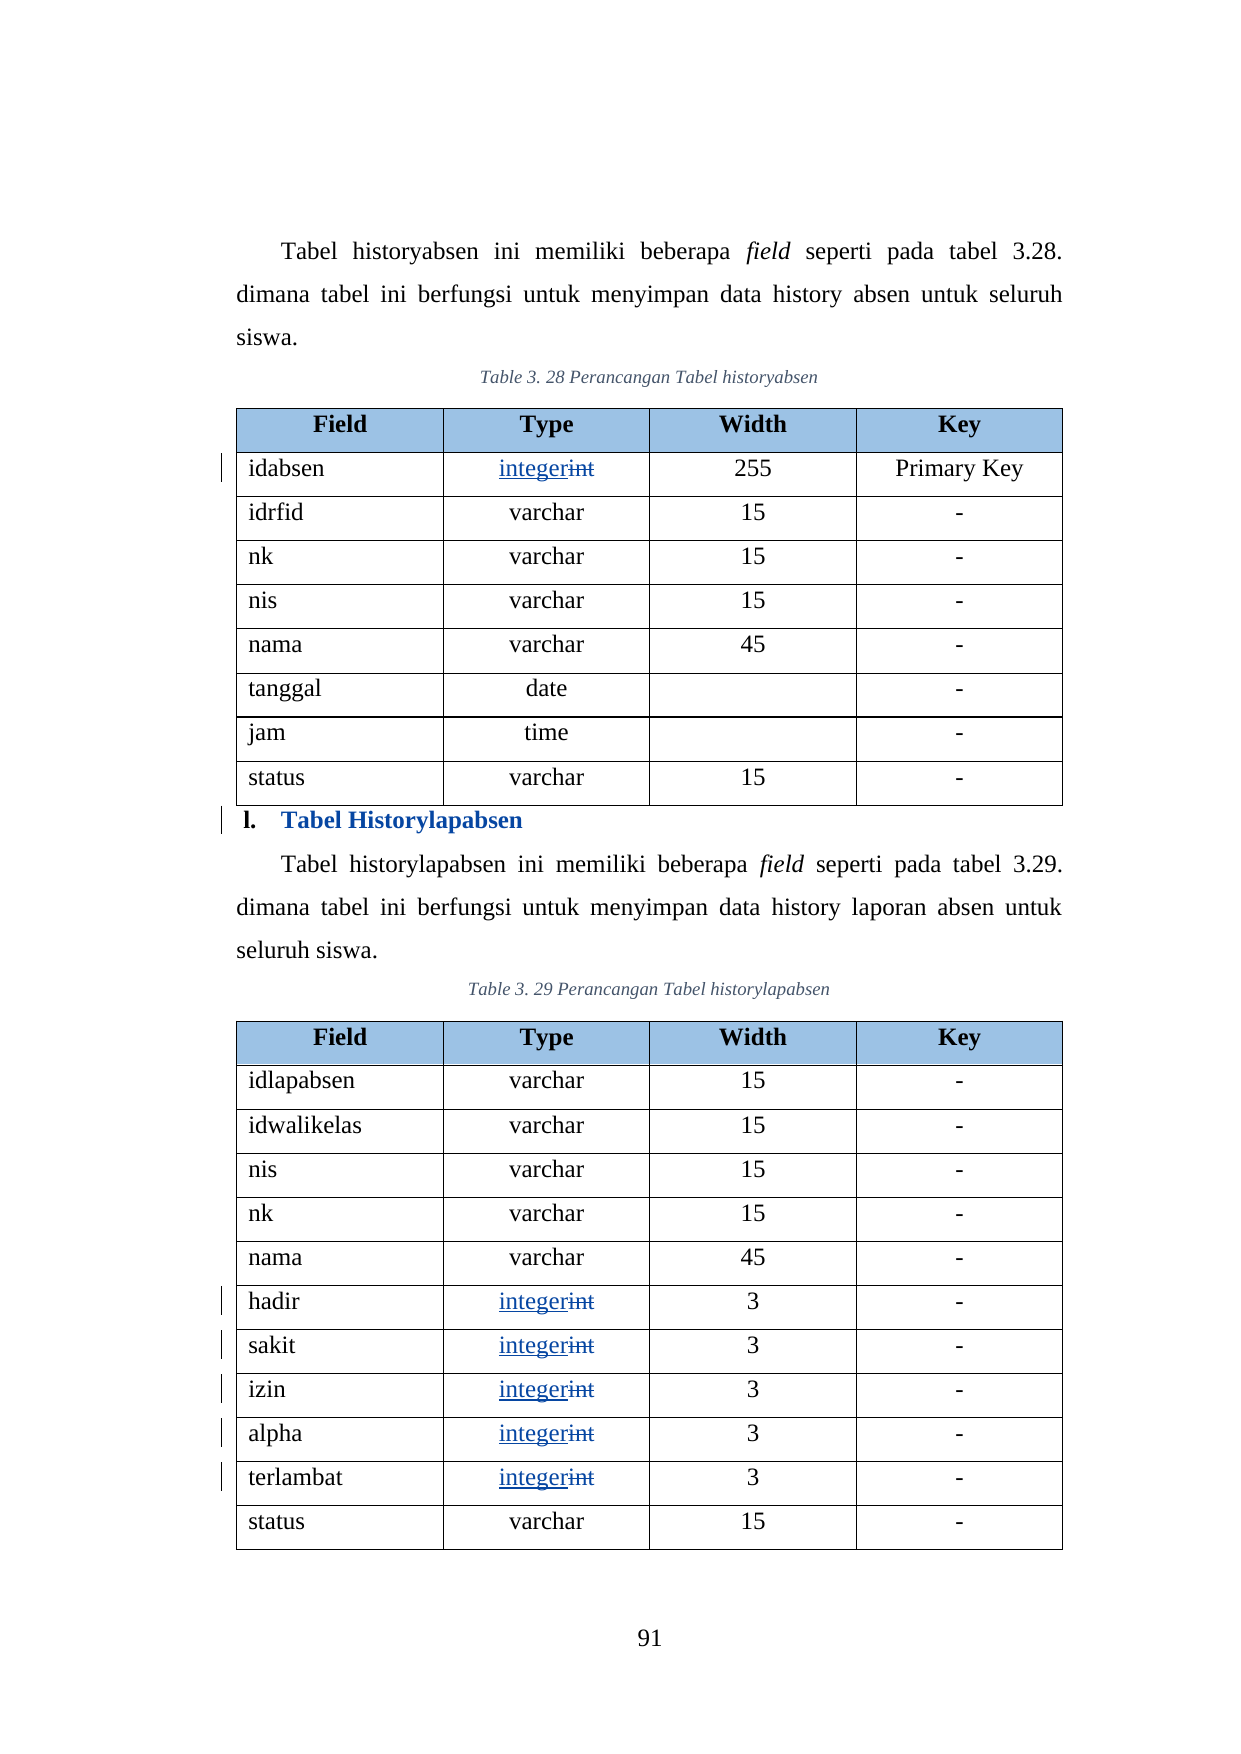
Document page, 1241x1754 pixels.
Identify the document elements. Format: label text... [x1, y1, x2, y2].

table_cell [444, 1374, 649, 1417]
table_cell 15 [650, 1154, 856, 1197]
table_cell - [857, 674, 1062, 716]
table_cell nama [237, 1242, 443, 1285]
table_cell time [444, 718, 649, 761]
table_cell [444, 1462, 649, 1505]
table_cell idrfid [237, 497, 443, 540]
table_cell varchar [444, 762, 649, 804]
table_cell 3 [650, 1374, 856, 1417]
table_cell - [857, 718, 1062, 761]
table_cell terlambat [237, 1462, 443, 1505]
table_cell varchar [444, 541, 649, 584]
table_cell idwalikelas [237, 1110, 443, 1153]
table_cell hadir [237, 1286, 443, 1329]
table_cell alpha [237, 1418, 443, 1461]
table_cell 15 [650, 1066, 856, 1109]
table_cell 3 [650, 1286, 856, 1329]
table_header Field [237, 1022, 443, 1064]
table_cell - [857, 497, 1062, 540]
table_cell varchar [444, 1198, 649, 1241]
table_cell nama [237, 629, 443, 672]
table_cell [444, 1330, 649, 1373]
table_cell - [857, 1462, 1062, 1505]
table_cell 15 [650, 1198, 856, 1241]
table_cell tanggal [237, 674, 443, 716]
text Tabel historyabsen ini memiliki beberapa field seperti pada tabel 3.28. dimana tabel ini berfungsi untuk menyimpan data history absen untuk seluruh siswa. [236, 236, 1063, 351]
table_cell - [857, 585, 1062, 628]
table_cell - [857, 1066, 1062, 1109]
table_cell [650, 718, 856, 761]
text Tabel historylapabsen ini memiliki beberapa field seperti pada tabel 3.29. dimana tabel ini berfungsi untuk menyimpan data history laporan absen untuk seluruh siswa. [236, 849, 1063, 964]
table_cell varchar [444, 1066, 649, 1109]
table_header Type [444, 409, 649, 452]
table_cell - [857, 1198, 1062, 1241]
table_cell jam [237, 718, 443, 761]
table_cell [444, 453, 649, 496]
table_cell status [237, 1506, 443, 1549]
table_header Key [857, 409, 1062, 452]
table_cell nk [237, 541, 443, 584]
table_cell - [857, 1110, 1062, 1153]
table_cell - [857, 1374, 1062, 1417]
table_cell izin [237, 1374, 443, 1417]
table_cell 255 [650, 453, 856, 496]
text Table 3. 28 Perancangan Tabel historyabsen [236, 366, 1063, 387]
table_cell 15 [650, 541, 856, 584]
table_cell - [857, 1286, 1062, 1329]
table_cell idabsen [237, 453, 443, 496]
table_cell 3 [650, 1462, 856, 1505]
list Tabel Historylapabsen [243, 806, 1063, 834]
table_cell 15 [650, 762, 856, 804]
table_cell [444, 1286, 649, 1329]
table_cell - [857, 1330, 1062, 1373]
table_cell - [857, 1506, 1062, 1549]
table_cell 3 [650, 1418, 856, 1461]
table_cell 15 [650, 1506, 856, 1549]
table_header Field [237, 409, 443, 452]
table_cell [444, 1418, 649, 1461]
table_cell 45 [650, 1242, 856, 1285]
table_cell varchar [444, 1154, 649, 1197]
table_header Width [650, 409, 856, 452]
table_cell Primary Key [857, 453, 1062, 496]
table_cell 15 [650, 497, 856, 540]
table_header Width [650, 1022, 856, 1064]
table_cell varchar [444, 1242, 649, 1285]
table_cell - [857, 541, 1062, 584]
table_header Type [444, 1022, 649, 1064]
table_cell 15 [650, 585, 856, 628]
text Table 3. 29 Perancangan Tabel historylapabsen [236, 978, 1063, 1000]
table_cell date [444, 674, 649, 716]
table_cell nis [237, 1154, 443, 1197]
table_cell varchar [444, 629, 649, 672]
table_header Key [857, 1022, 1062, 1064]
table_cell status [237, 762, 443, 804]
table_cell - [857, 1418, 1062, 1461]
table_cell 45 [650, 629, 856, 672]
table_cell idlapabsen [237, 1066, 443, 1109]
table_cell varchar [444, 1506, 649, 1549]
table_cell varchar [444, 497, 649, 540]
table_cell 3 [650, 1330, 856, 1373]
table_cell [650, 674, 856, 716]
table_cell nk [237, 1198, 443, 1241]
table_cell - [857, 762, 1062, 804]
table_cell nis [237, 585, 443, 628]
table_cell - [857, 1242, 1062, 1285]
table_cell sakit [237, 1330, 443, 1373]
table_cell 15 [650, 1110, 856, 1153]
table_cell - [857, 1154, 1062, 1197]
table_cell varchar [444, 1110, 649, 1153]
table_cell - [857, 629, 1062, 672]
table_cell varchar [444, 585, 649, 628]
